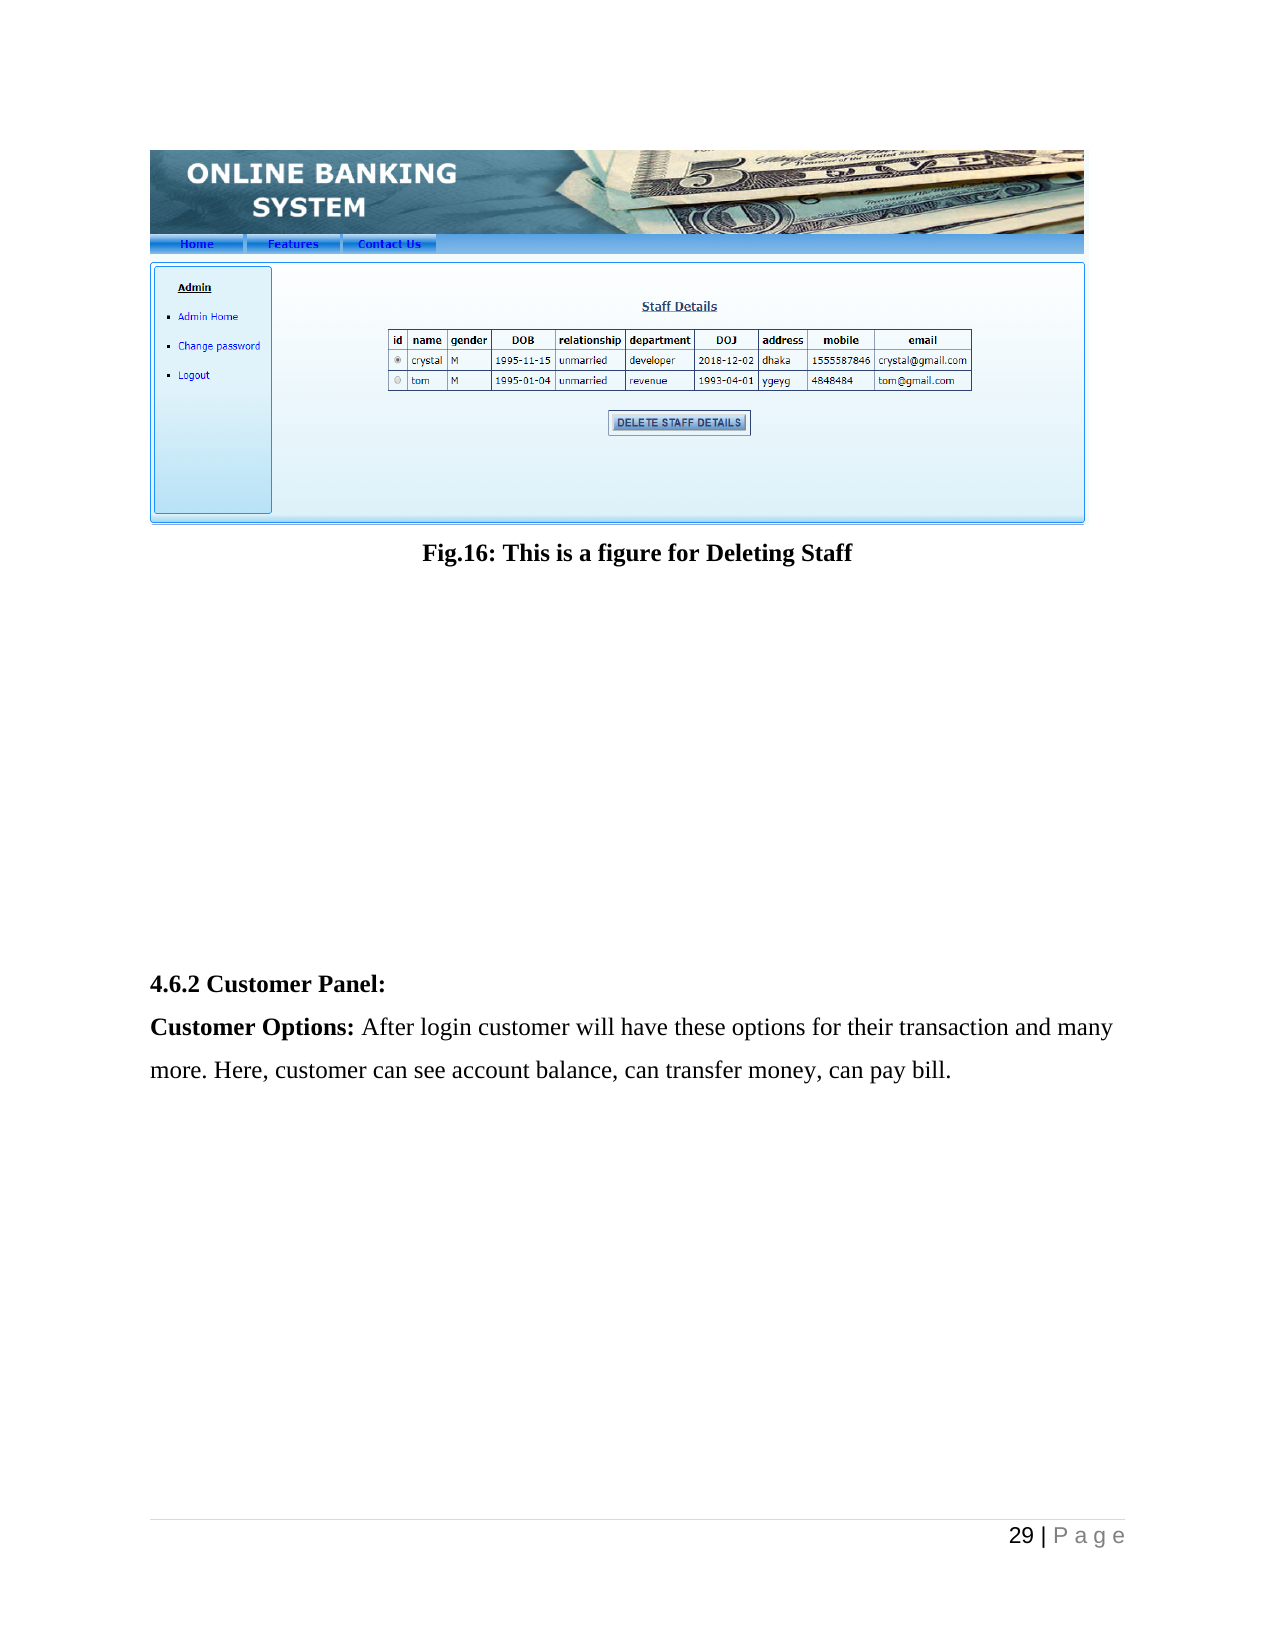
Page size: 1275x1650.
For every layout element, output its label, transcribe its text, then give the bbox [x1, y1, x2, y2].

picture [150, 150, 1089, 525]
text Customer Options: After login customer will have these options for their transaction and many more. Here, customer can see account balance, can transfer money, can pay bill. [150, 1012, 1124, 1084]
text 4.6.2 Customer Panel: [150, 969, 1124, 998]
text Fig.16: This is a figure for Deleting Staff [150, 538, 1124, 567]
